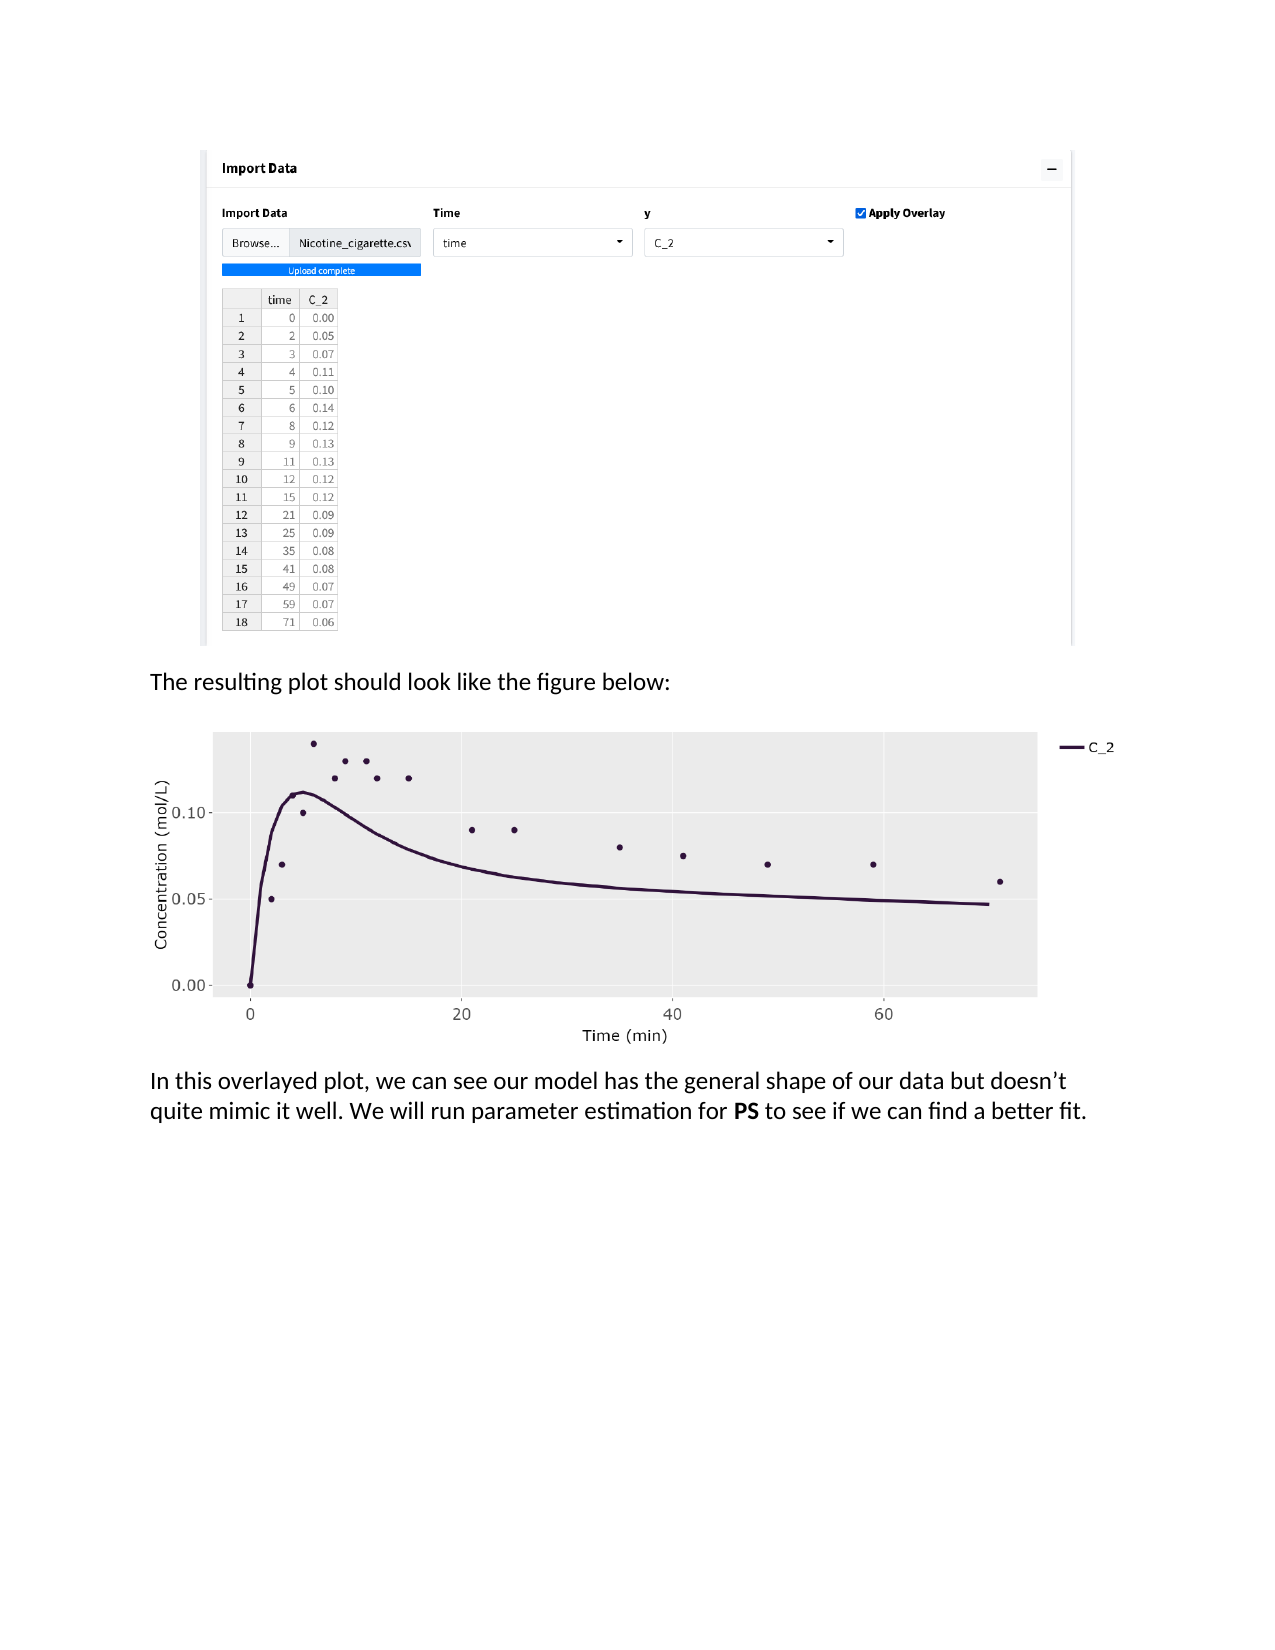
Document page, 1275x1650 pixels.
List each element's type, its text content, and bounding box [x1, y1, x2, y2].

text In this overlayed plot, we can see our model has the general shape of our data but doesn’t quite mimic it well. We will run parameter estimation for PS to see if we can find a better fit. [150, 1065, 1125, 1126]
picture [200, 150, 1075, 646]
picture [150, 715, 1125, 1044]
text The resulting plot should look like the figure below: [150, 666, 1125, 697]
